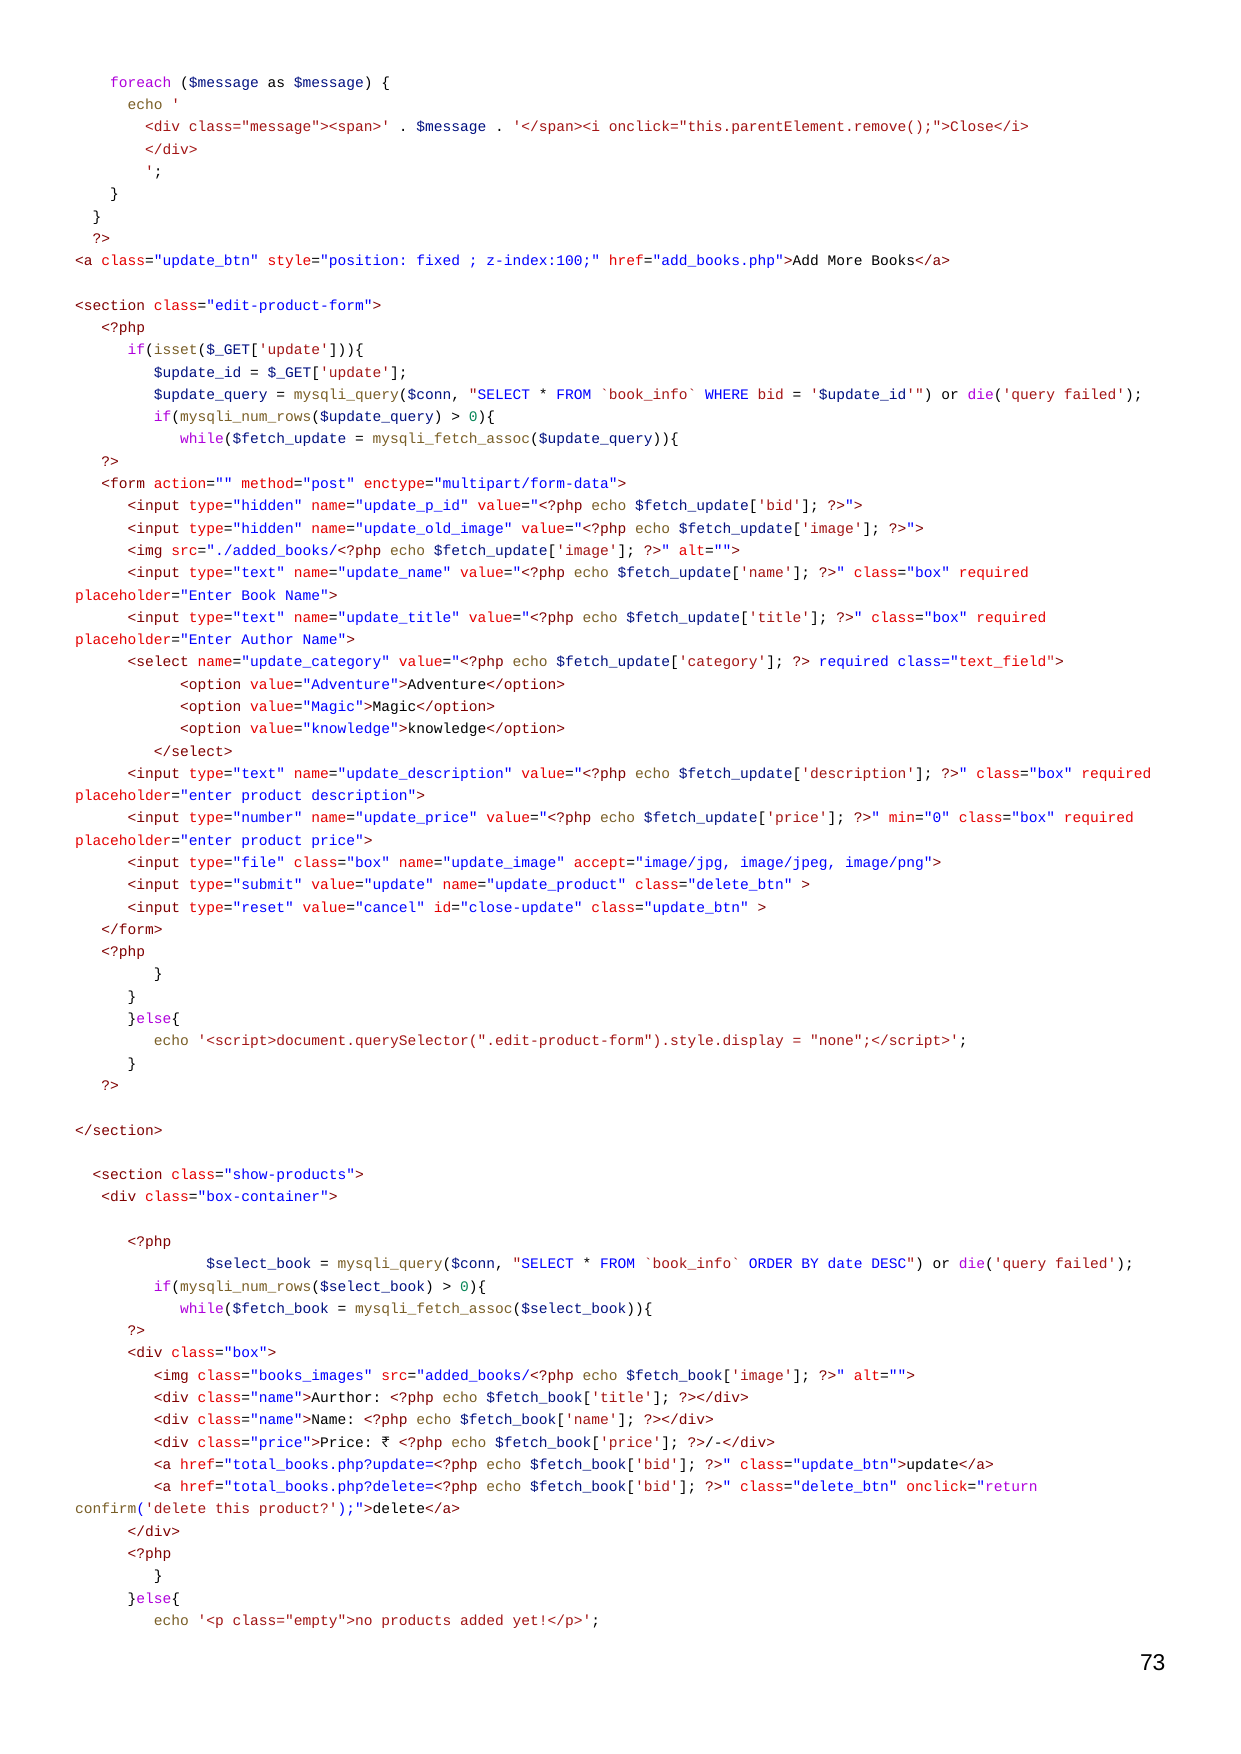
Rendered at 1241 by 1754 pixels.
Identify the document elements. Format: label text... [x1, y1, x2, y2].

text <div class="name">Name: <?php echo $fetch_book['name']; ?></div> [75, 1412, 1165, 1429]
text </select> [75, 744, 1165, 760]
text <select name="update_category" value="<?php echo $fetch_update['category']; ?> required class="text_field"> [75, 654, 1165, 671]
text <input type="file" class="box" name="update_image" accept="image/jpg, image/jpeg, image/png"> [75, 855, 1165, 872]
text } [75, 186, 1165, 203]
text <?php [75, 944, 1165, 961]
text '; [75, 164, 1165, 181]
text <form action="" method="post" enctype="multipart/form-data"> [75, 476, 1165, 493]
text <a href="total_books.php?update=<?php echo $fetch_book['bid']; ?>" class="update_btn">update</a> [75, 1457, 1165, 1474]
text <?php [75, 320, 1165, 337]
text </div> [75, 142, 1165, 158]
text foreach ($message as $message) { [75, 75, 1165, 92]
text </form> [75, 922, 1165, 939]
text ?> [75, 231, 1165, 248]
text <img class="books_images" src="added_books/<?php echo $fetch_book['image']; ?>" alt=""> [75, 1368, 1165, 1384]
text while($fetch_update = mysqli_fetch_assoc($update_query)){ [75, 432, 1165, 448]
text } [75, 989, 1165, 1006]
text <a href="total_books.php?delete=<?php echo $fetch_book['bid']; ?>" class="delete_btn" onclick="return confirm('delete this product?');">delete</a> [75, 1479, 1165, 1518]
text <div class="message"><span>' . $message . '</span><i onclick="this.parentElement.remove();">Close</i> [75, 119, 1165, 136]
text if(isset($_GET['update'])){ [75, 342, 1165, 359]
text <?php [75, 1234, 1165, 1251]
text <input type="number" name="update_price" value="<?php echo $fetch_update['price']; ?>" min="0" class="box" required placeholder="enter product price"> [75, 811, 1165, 849]
text <img src="./added_books/<?php echo $fetch_update['image']; ?>" alt=""> [75, 543, 1165, 560]
text echo '<p class="empty">no products added yet!</p>'; [75, 1613, 1165, 1630]
text <input type="hidden" name="update_old_image" value="<?php echo $fetch_update['image']; ?>"> [75, 521, 1165, 537]
text ?> [75, 454, 1165, 471]
text }else{ [75, 1011, 1165, 1028]
text if(mysqli_num_rows($update_query) > 0){ [75, 409, 1165, 426]
text $select_book = mysqli_query($conn, "SELECT * FROM `book_info` ORDER BY date DESC") or die('query failed'); [75, 1256, 1165, 1273]
text <option value="knowledge">knowledge</option> [75, 721, 1165, 738]
text <div class="name">Aurthor: <?php echo $fetch_book['title']; ?></div> [75, 1390, 1165, 1407]
text <input type="reset" value="cancel" id="close-update" class="update_btn" > [75, 900, 1165, 916]
text echo ' [75, 97, 1165, 114]
text <input type="hidden" name="update_p_id" value="<?php echo $fetch_update['bid']; ?>"> [75, 498, 1165, 515]
text </div> [75, 1524, 1165, 1541]
text <option value="Adventure">Adventure</option> [75, 677, 1165, 693]
text } [75, 1568, 1165, 1585]
text <div class="price">Price: ₹ <?php echo $fetch_book['price']; ?>/-</div> [75, 1435, 1165, 1451]
text <input type="submit" value="update" name="update_product" class="delete_btn" > [75, 877, 1165, 894]
text if(mysqli_num_rows($select_book) > 0){ [75, 1279, 1165, 1295]
text }else{ [75, 1591, 1165, 1607]
text <option value="Magic">Magic</option> [75, 699, 1165, 716]
text } [75, 967, 1165, 983]
text <section class="show-products"> [75, 1167, 1165, 1184]
text $update_query = mysqli_query($conn, "SELECT * FROM `book_info` WHERE bid = '$update_id'") or die('query failed'); [75, 387, 1165, 404]
text while($fetch_book = mysqli_fetch_assoc($select_book)){ [75, 1301, 1165, 1318]
text <section class="edit-product-form"> [75, 298, 1165, 314]
text ?> [75, 1323, 1165, 1340]
text $update_id = $_GET['update']; [75, 365, 1165, 381]
text <a class="update_btn" style="position: fixed ; z-index:100;" href="add_books.php">Add More Books</a> [75, 253, 1165, 270]
text </section> [75, 1123, 1165, 1139]
text echo '<script>document.querySelector(".edit-product-form").style.display = "none";</script>'; [75, 1033, 1165, 1050]
text <input type="text" name="update_name" value="<?php echo $fetch_update['name']; ?>" class="box" required placeholder="Enter Book Name"> [75, 565, 1165, 604]
text ?> [75, 1078, 1165, 1095]
text } [75, 209, 1165, 225]
text <div class="box"> [75, 1346, 1165, 1362]
text <?php [75, 1546, 1165, 1563]
text <input type="text" name="update_description" value="<?php echo $fetch_update['description']; ?>" class="box" required placeholder="enter product description"> [75, 766, 1165, 805]
text <input type="text" name="update_title" value="<?php echo $fetch_update['title']; ?>" class="box" required placeholder="Enter Author Name"> [75, 610, 1165, 649]
text <div class="box-container"> [75, 1189, 1165, 1206]
text } [75, 1056, 1165, 1072]
